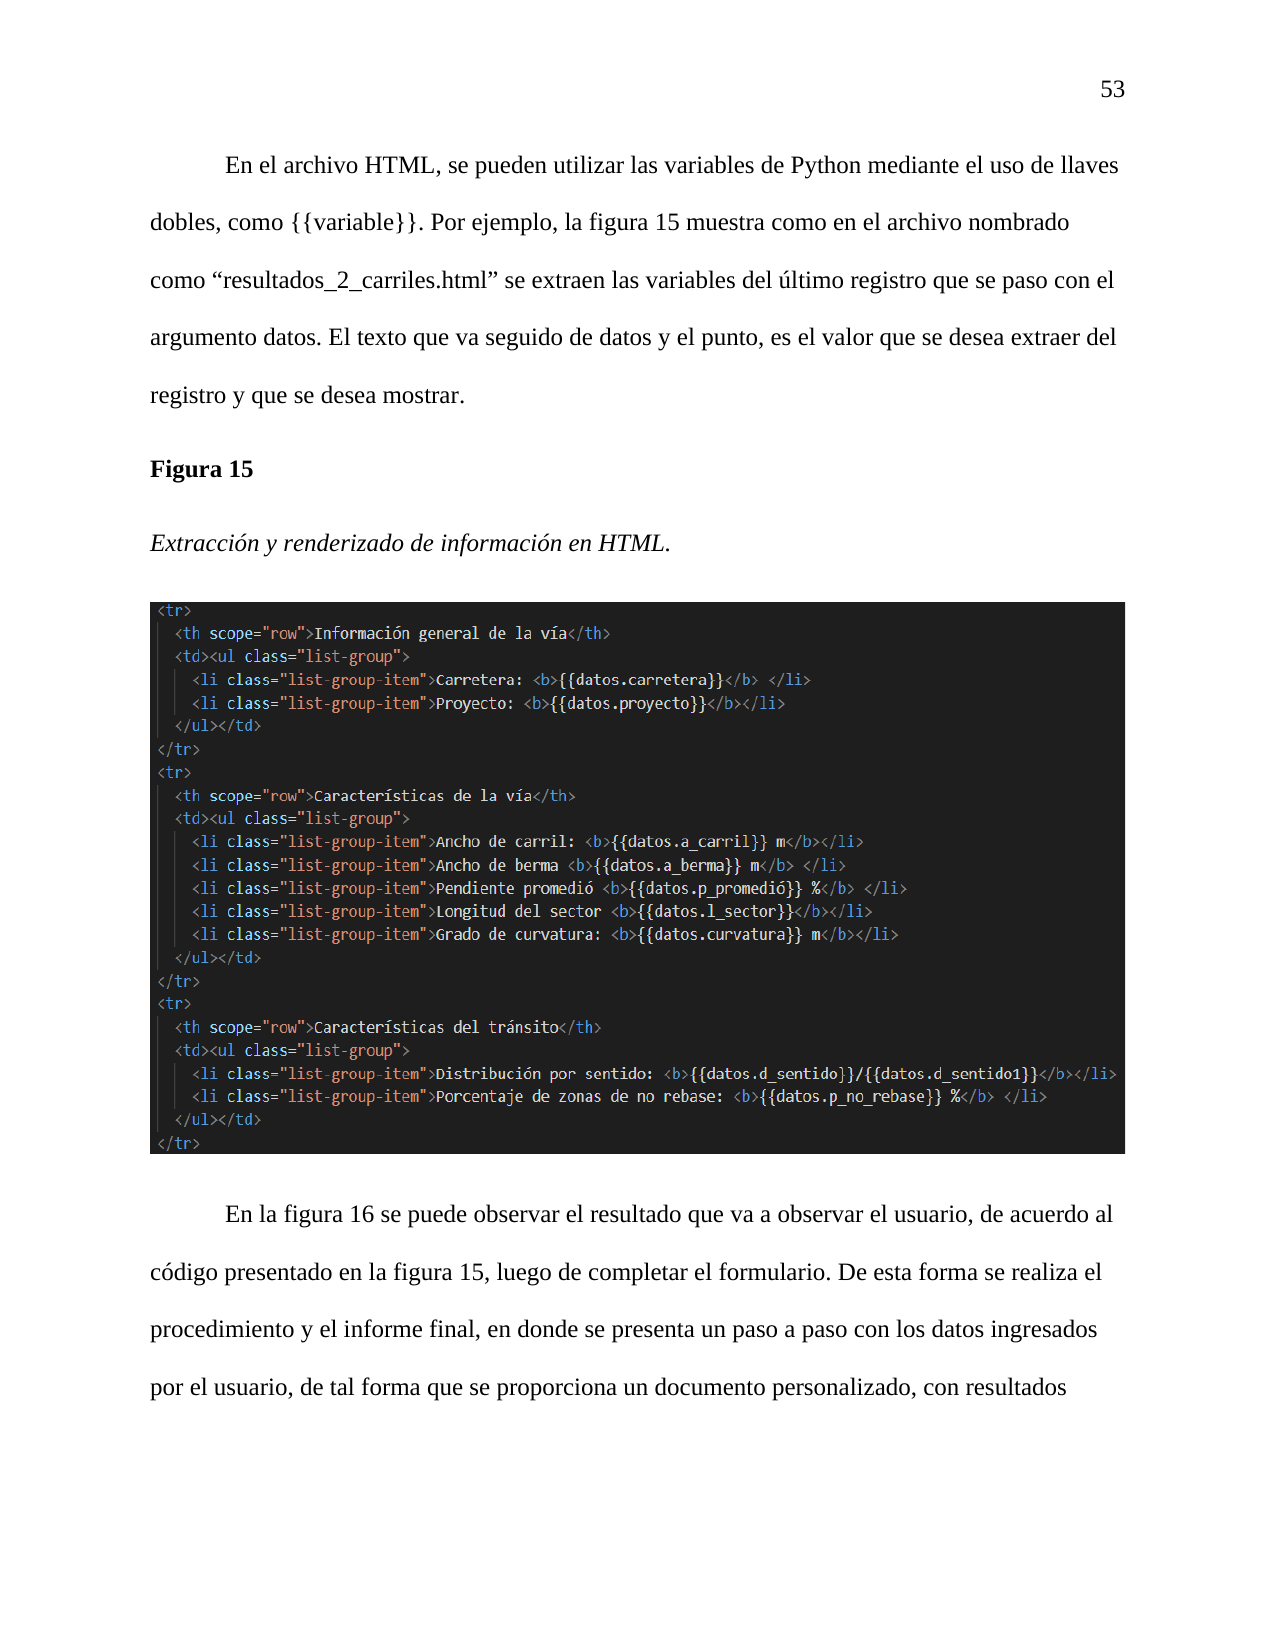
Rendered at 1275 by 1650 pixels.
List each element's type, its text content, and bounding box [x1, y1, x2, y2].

text Extracción y renderizado de información en HTML. [150, 528, 1125, 557]
picture [150, 602, 1125, 1154]
text En el archivo HTML, se pueden utilizar las variables de Python mediante el uso de llaves dobles, como {{variable}}. Por ejemplo, la figura 15 muestra como en el archivo nombrado como “resultados_2_carriles.html” se extraen las variables del último registro que se paso con el argumento datos. El texto que va seguido de datos y el punto, es el valor que se desea extraer del registro y que se desea mostrar. [150, 150, 1125, 409]
subtitle Figura 15 [150, 454, 1125, 483]
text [150, 1199, 1125, 1401]
